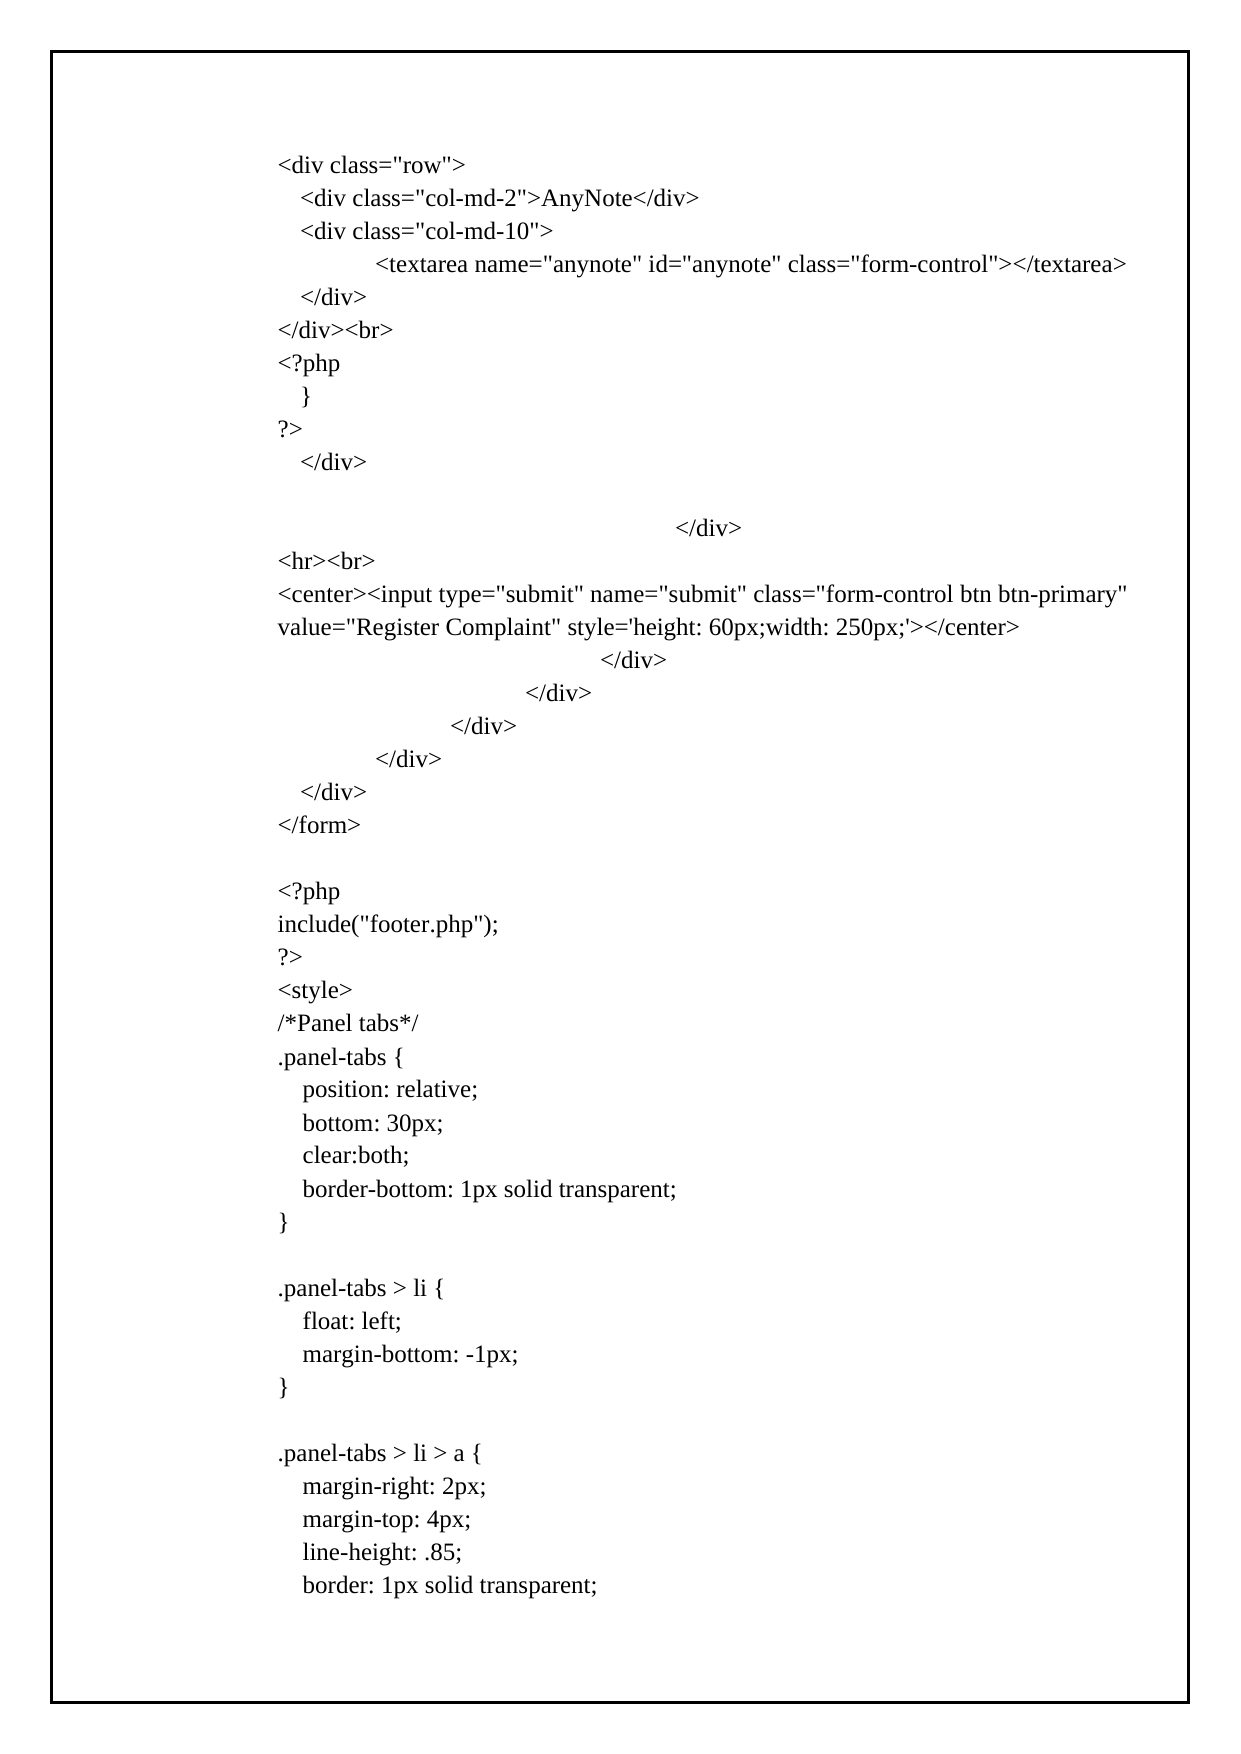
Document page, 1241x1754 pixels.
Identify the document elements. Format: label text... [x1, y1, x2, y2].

list border: 1px solid transparent; [277, 1570, 1137, 1599]
list <textarea name="anynote" id="anynote" class="form-control"></textarea> [277, 249, 1137, 278]
list <div class="col-md-10"> [277, 216, 1137, 245]
list position: relative; [277, 1074, 1137, 1103]
list <?php [277, 876, 1137, 905]
list float: left; [277, 1306, 1137, 1334]
list } [277, 1207, 1137, 1235]
list } [277, 1372, 1137, 1401]
list margin-bottom: -1px; [277, 1339, 1137, 1367]
list } [277, 381, 1137, 410]
list </div> [277, 447, 1137, 476]
list <hr><br> [277, 546, 1137, 575]
list /*Panel tabs*/ [277, 1008, 1137, 1037]
list <?php [277, 348, 1137, 377]
list </form> [277, 810, 1137, 839]
list line-height: .85; [277, 1537, 1137, 1566]
list </div> [277, 513, 1137, 542]
list <div class="col-md-2">AnyNote</div> [277, 183, 1137, 212]
list .panel-tabs > li > a { [277, 1438, 1137, 1467]
list </div> [277, 744, 1137, 773]
list ?> [277, 942, 1137, 971]
list margin-top: 4px; [277, 1504, 1137, 1533]
list include("footer.php"); [277, 909, 1137, 938]
list margin-right: 2px; [277, 1471, 1137, 1499]
list </div> [277, 282, 1137, 311]
list .panel-tabs { [277, 1042, 1137, 1070]
list ?> [277, 414, 1137, 443]
list <style> [277, 976, 1137, 1004]
list </div> [277, 678, 1137, 707]
list </div> [277, 711, 1137, 740]
list <div class="row"> [277, 150, 1137, 179]
list </div><br> [277, 315, 1137, 344]
list bottom: 30px; [277, 1108, 1137, 1136]
list </div> [277, 645, 1137, 674]
list </div> [277, 777, 1137, 806]
list <center><input type="submit" name="submit" class="form-control btn btn-primary" value="Register Complaint" style='height: 60px;width: 250px;'></center> [277, 579, 1137, 641]
list border-bottom: 1px solid transparent; [277, 1174, 1137, 1202]
list .panel-tabs > li { [277, 1273, 1137, 1301]
list clear:both; [277, 1141, 1137, 1169]
